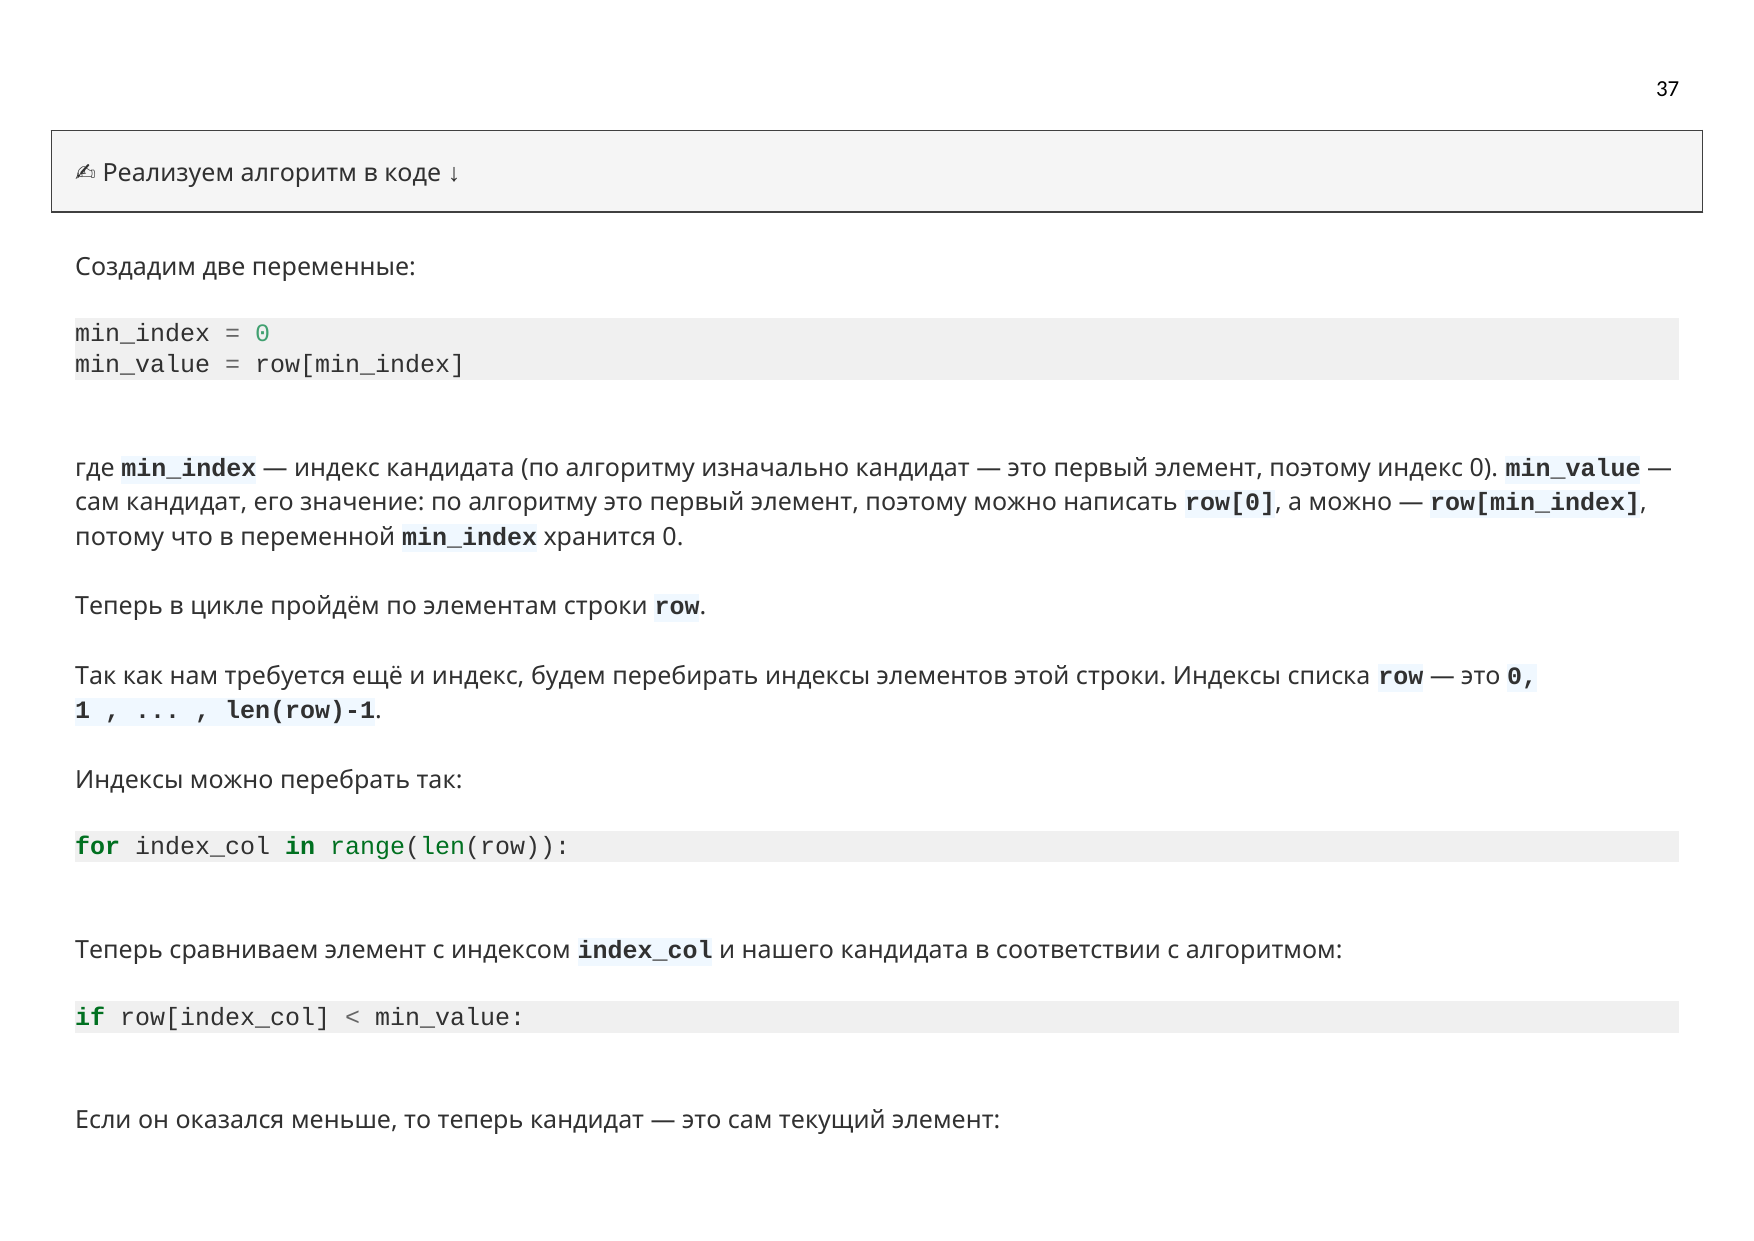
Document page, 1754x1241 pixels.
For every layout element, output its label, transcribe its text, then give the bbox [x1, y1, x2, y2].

text for index_col in range(len(row)): [75, 831, 1679, 862]
text ✍️ Реализуем алгоритм в коде ↓ [52, 131, 1702, 211]
text min_value = row[min_index] [75, 349, 1679, 380]
text Создадим две переменные: [75, 248, 1679, 282]
text Теперь сравниваем элемент с индексом index_col и нашего кандидата в соответствии с алгоритмом: [75, 932, 1679, 966]
text Теперь в цикле пройдём по элементам строки row. [75, 588, 1679, 622]
text Если он оказался меньше, то теперь кандидат — это сам текущий элемент: [75, 1102, 1679, 1136]
text Так как нам требуется ещё и индекс, будем перебирать индексы элементов этой строки. Индексы списка row — это 0, 1 , ... , len(row)-1. [75, 658, 1679, 726]
text где min_index — индекс кандидата (по алгоритму изначально кандидат — это первый элемент, поэтому индекс 0). min_value — сам кандидат, его значение: по алгоритму это первый элемент, поэтому можно написать row[0], а можно — row[min_index], потому что в переменной min_index хранится 0. [75, 450, 1679, 552]
text Индексы можно перебрать так: [75, 762, 1679, 796]
text min_index = 0 [75, 318, 1679, 349]
text if row[index_col] < min_value: [75, 1001, 1679, 1033]
